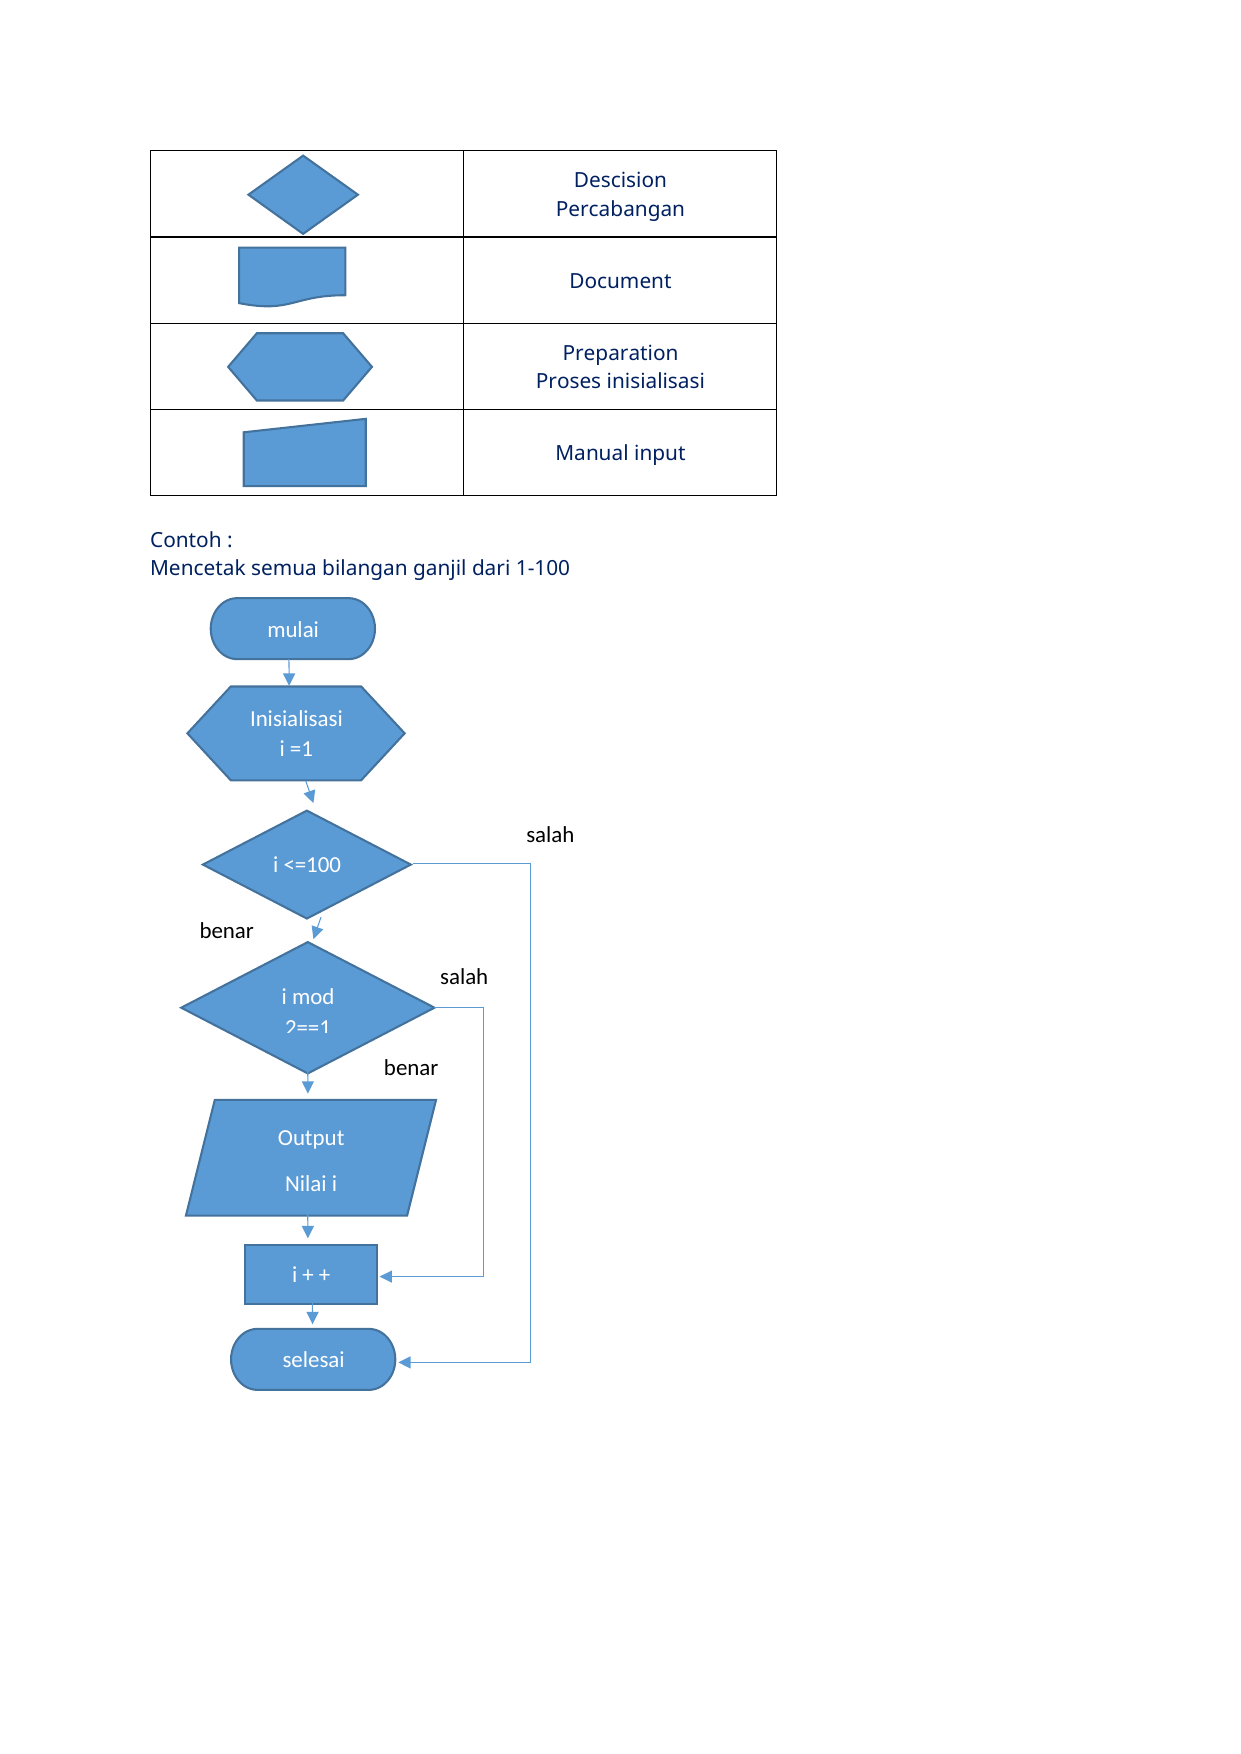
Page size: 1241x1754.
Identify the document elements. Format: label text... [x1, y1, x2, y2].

table_cell [151, 151, 463, 236]
table_cell [151, 238, 463, 323]
table_cell [151, 324, 463, 409]
table_cell Preparation Proses inisialisasi [464, 324, 776, 409]
text Contoh : [150, 525, 1090, 553]
table_cell [151, 410, 463, 495]
text Mencetak semua bilangan ganjil dari 1-100 [150, 553, 1090, 582]
table_cell Document [464, 238, 776, 323]
table_cell Descision Percabangan [464, 151, 776, 236]
table_cell Manual input [464, 410, 776, 495]
